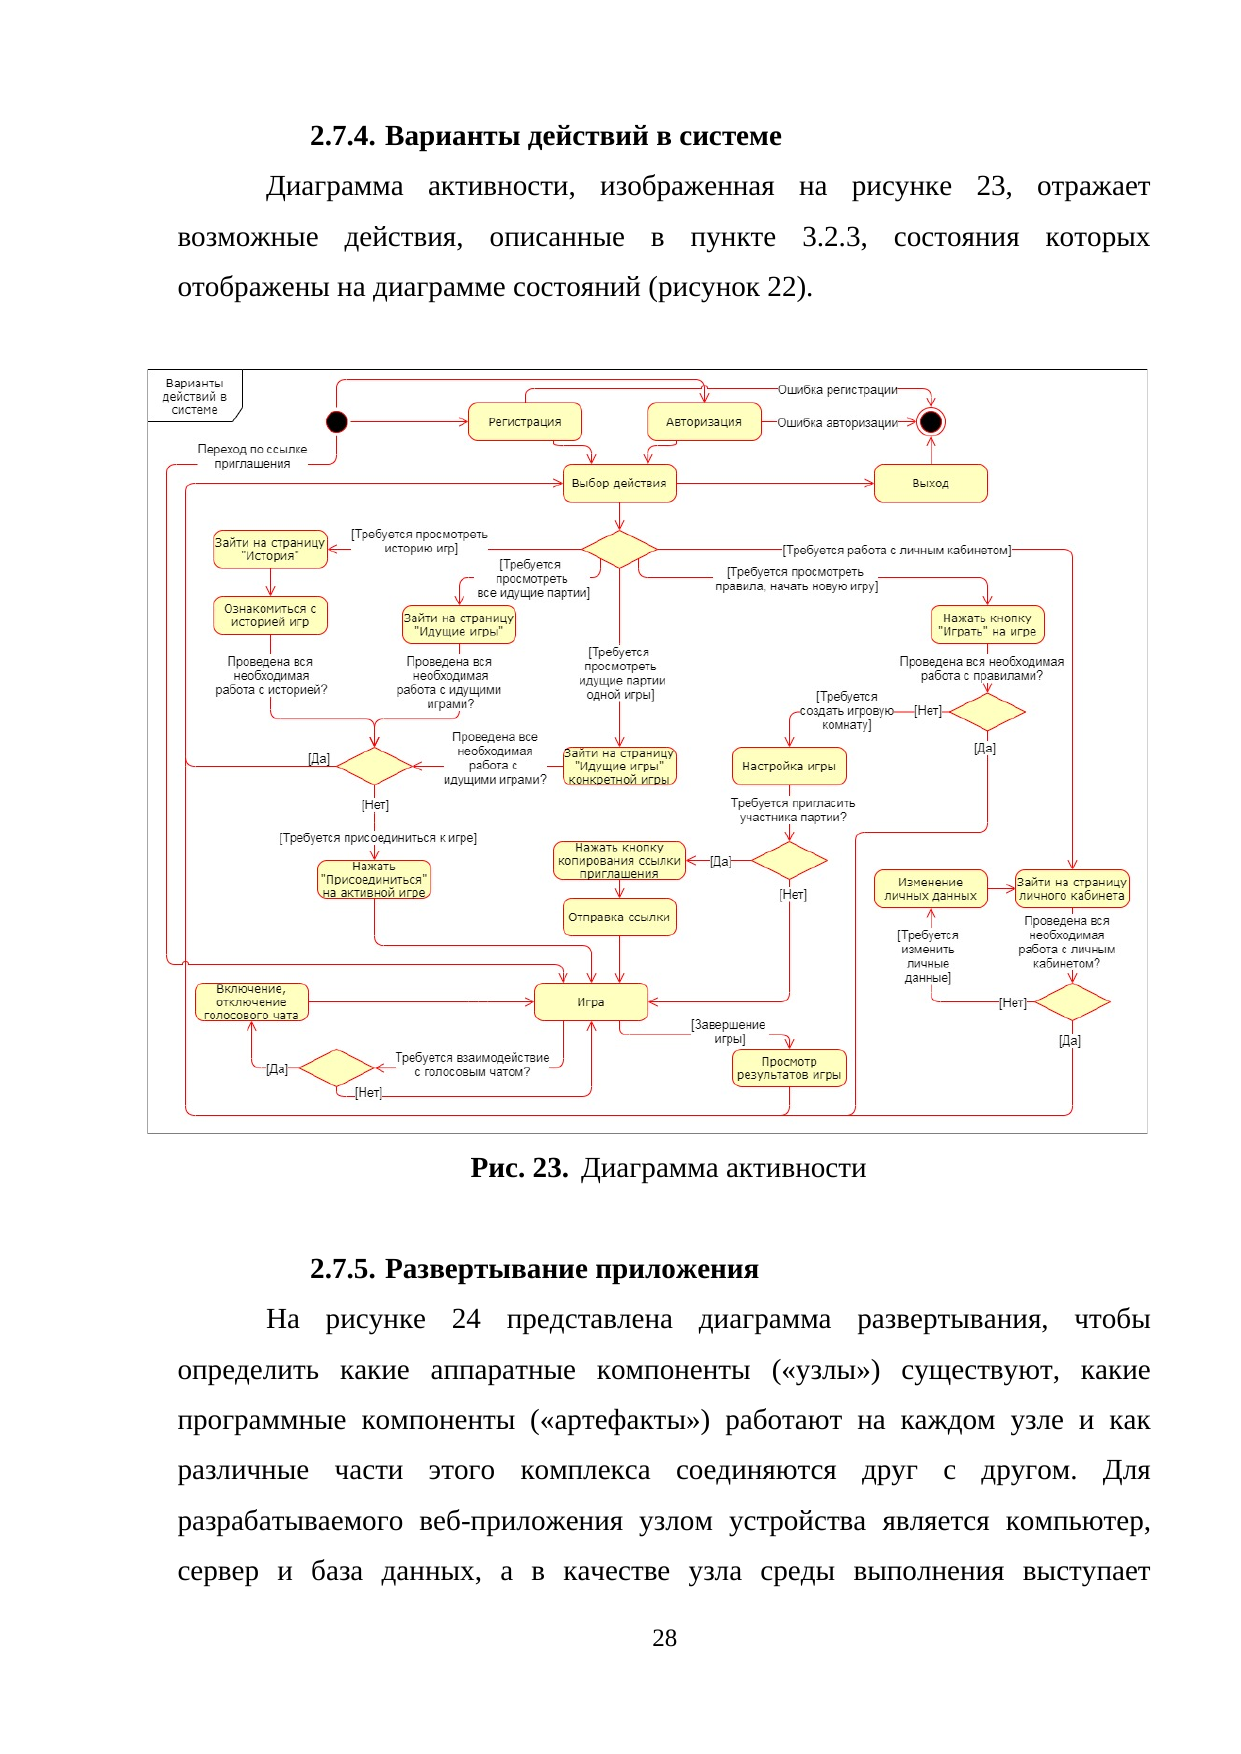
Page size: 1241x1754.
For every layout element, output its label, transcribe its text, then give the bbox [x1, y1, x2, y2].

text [177, 1301, 1152, 1587]
text Диаграмма активности, изображенная на рисунке 23, отражает возможные действия, описанные в пункте 3.2.3, состояния которых отображены на диаграмме состояний (рисунок 22). [177, 168, 1152, 303]
list Диаграмма активности [185, 1151, 1152, 1184]
subtitle Варианты действий в системе [310, 118, 1152, 152]
picture [147, 369, 1148, 1134]
subtitle Развертывание приложения [310, 1251, 1152, 1285]
